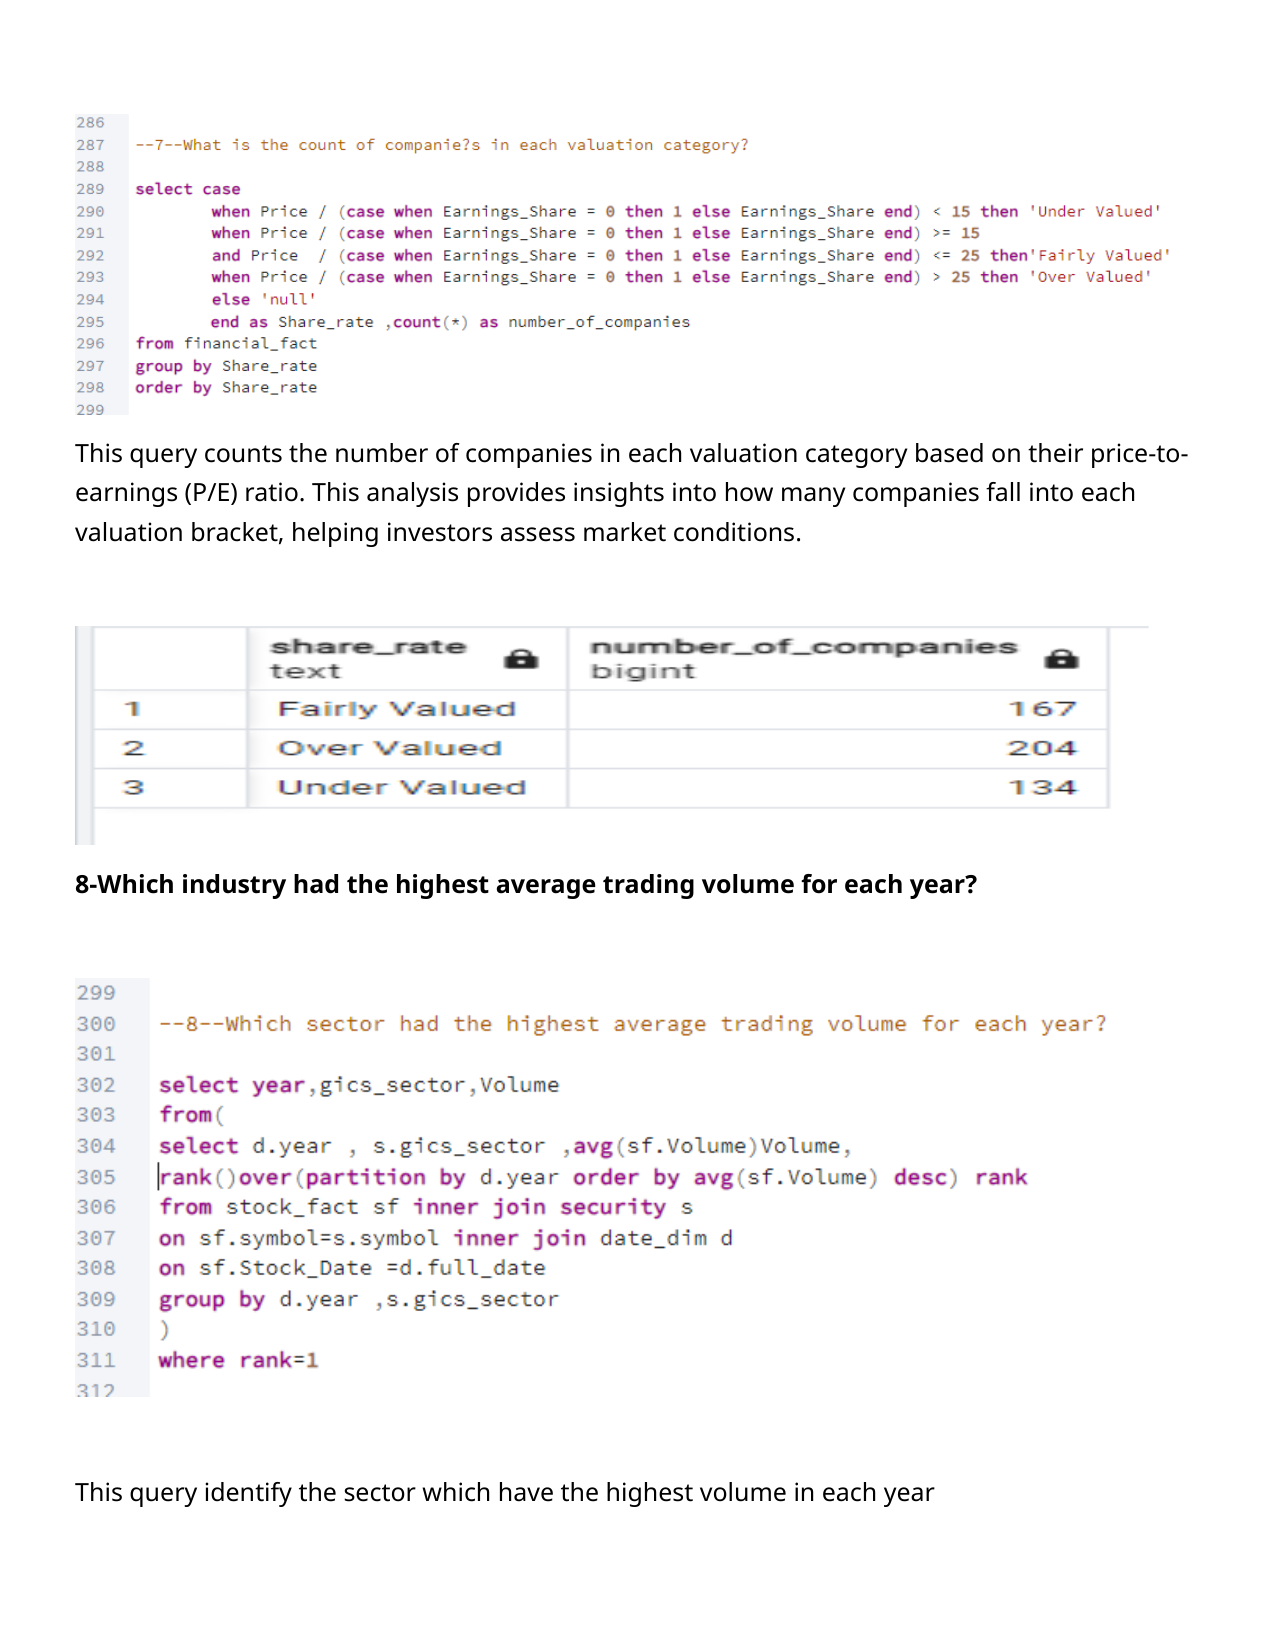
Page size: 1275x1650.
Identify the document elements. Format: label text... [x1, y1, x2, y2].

text This query counts the number of companies in each valuation category based on their price-to-earnings (P/E) ratio. This analysis provides insights into how many companies fall into each valuation bracket, helping investors assess market conditions. [75, 436, 1200, 548]
text 8-Which industry had the highest average trading volume for each year? [75, 866, 1200, 901]
text This query identify the sector which have the highest volume in each year [75, 1474, 1200, 1509]
picture [75, 978, 1146, 1397]
picture [75, 114, 1200, 415]
picture [75, 626, 1149, 845]
